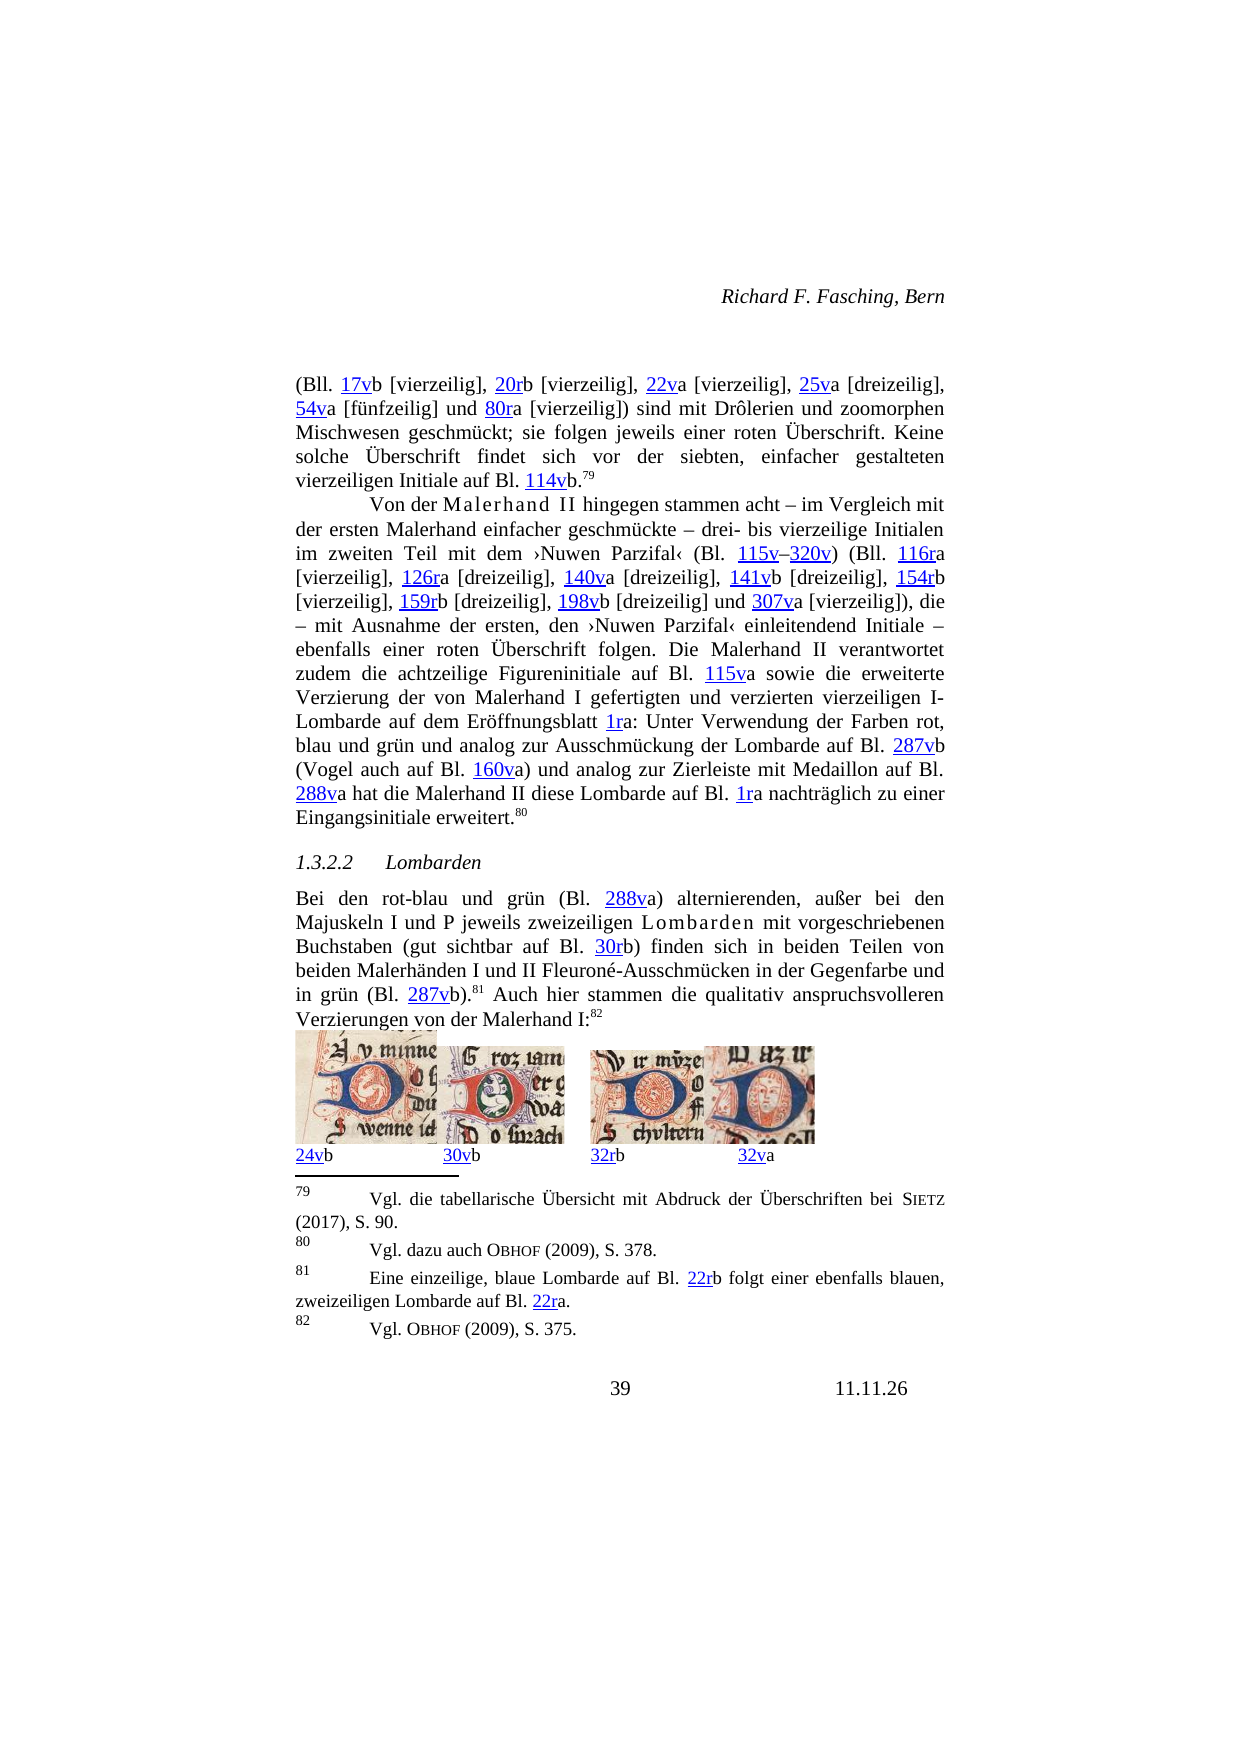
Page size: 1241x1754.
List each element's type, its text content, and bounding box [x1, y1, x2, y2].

text Von der Malerhand II hingegen stammen acht – im Vergleich mit der ersten Malerhand einfacher geschmückte – drei- bis vierzeilige Initialen im zweiten Teil mit dem ›Nuwen Parzifal‹ (Bl. 115v–320v) (Bll. 116ra [vierzeilig], 126ra [dreizeilig], 140va [dreizeilig], 141vb [dreizeilig], 154rb [vierzeilig], 159rb [dreizeilig], 198vb [dreizeilig] und 307va [vierzeilig]), die – mit Ausnahme der ersten, den ›Nuwen Parzifal‹ einleitendend Initiale – ebenfalls einer roten Überschrift folgen. Die Malerhand II verantwortet zudem die achtzeilige Figureninitiale auf Bl. 115va sowie die erweiterte Verzierung der von Malerhand I gefertigten und verzierten vierzeiligen I-Lombarde auf dem Eröffnungsblatt 1ra: Unter Verwendung der Farben rot, blau und grün und analog zur Ausschmückung der Lombarde auf Bl. 287vb (Vogel auch auf Bl. 160va) und analog zur Zierleiste mit Medaillon auf Bl. 288va hat die Malerhand II diese Lombarde auf Bl. 1ra nachträglich zu einer Eingangsinitiale erweitert. [295, 492, 945, 829]
subtitle Lombarden [295, 850, 945, 874]
picture [590, 1046, 815, 1144]
text 24vb 30vb 32rb 32va [295, 1144, 945, 1166]
picture [295, 1030, 565, 1144]
text Sieben drei- bis fünfzeiligen, rot-blau gebrochene Fleuronné-Initialen der Malerhand I finden sich im ersten Teil der Handschrift mit dem ›Parzival‹ Wolframs von Eschenbach (Bl. 1r–115r). Die ersten sechs dieser Initialen (Bll. 17vb [vierzeilig], 20rb [vierzeilig], 22va [vierzeilig], 25va [dreizeilig], 54va [fünfzeilig] und 80ra [vierzeilig]) sind mit Drôlerien und zoomorphen Mischwesen geschmückt; sie folgen jeweils einer roten Überschrift. Keine solche Überschrift findet sich vor der siebten, einfacher gestalteten vierzeiligen Initiale auf Bl. 114vb. [295, 372, 945, 492]
text Bei den rot-blau und grün (Bl. 288va) alternierenden, außer bei den Majuskeln I und P jeweils zweizeiligen Lombarden mit vorgeschriebenen Buchstaben (gut sichtbar auf Bl. 30rb) finden sich in beiden Teilen von beiden Malerhänden I und II Fleuroné-Ausschmücken in der Gegenfarbe und in grün (Bl. 287vb). Auch hier stammen die qualitativ anspruchsvolleren Verzierungen von der Malerhand I: [295, 886, 945, 1031]
